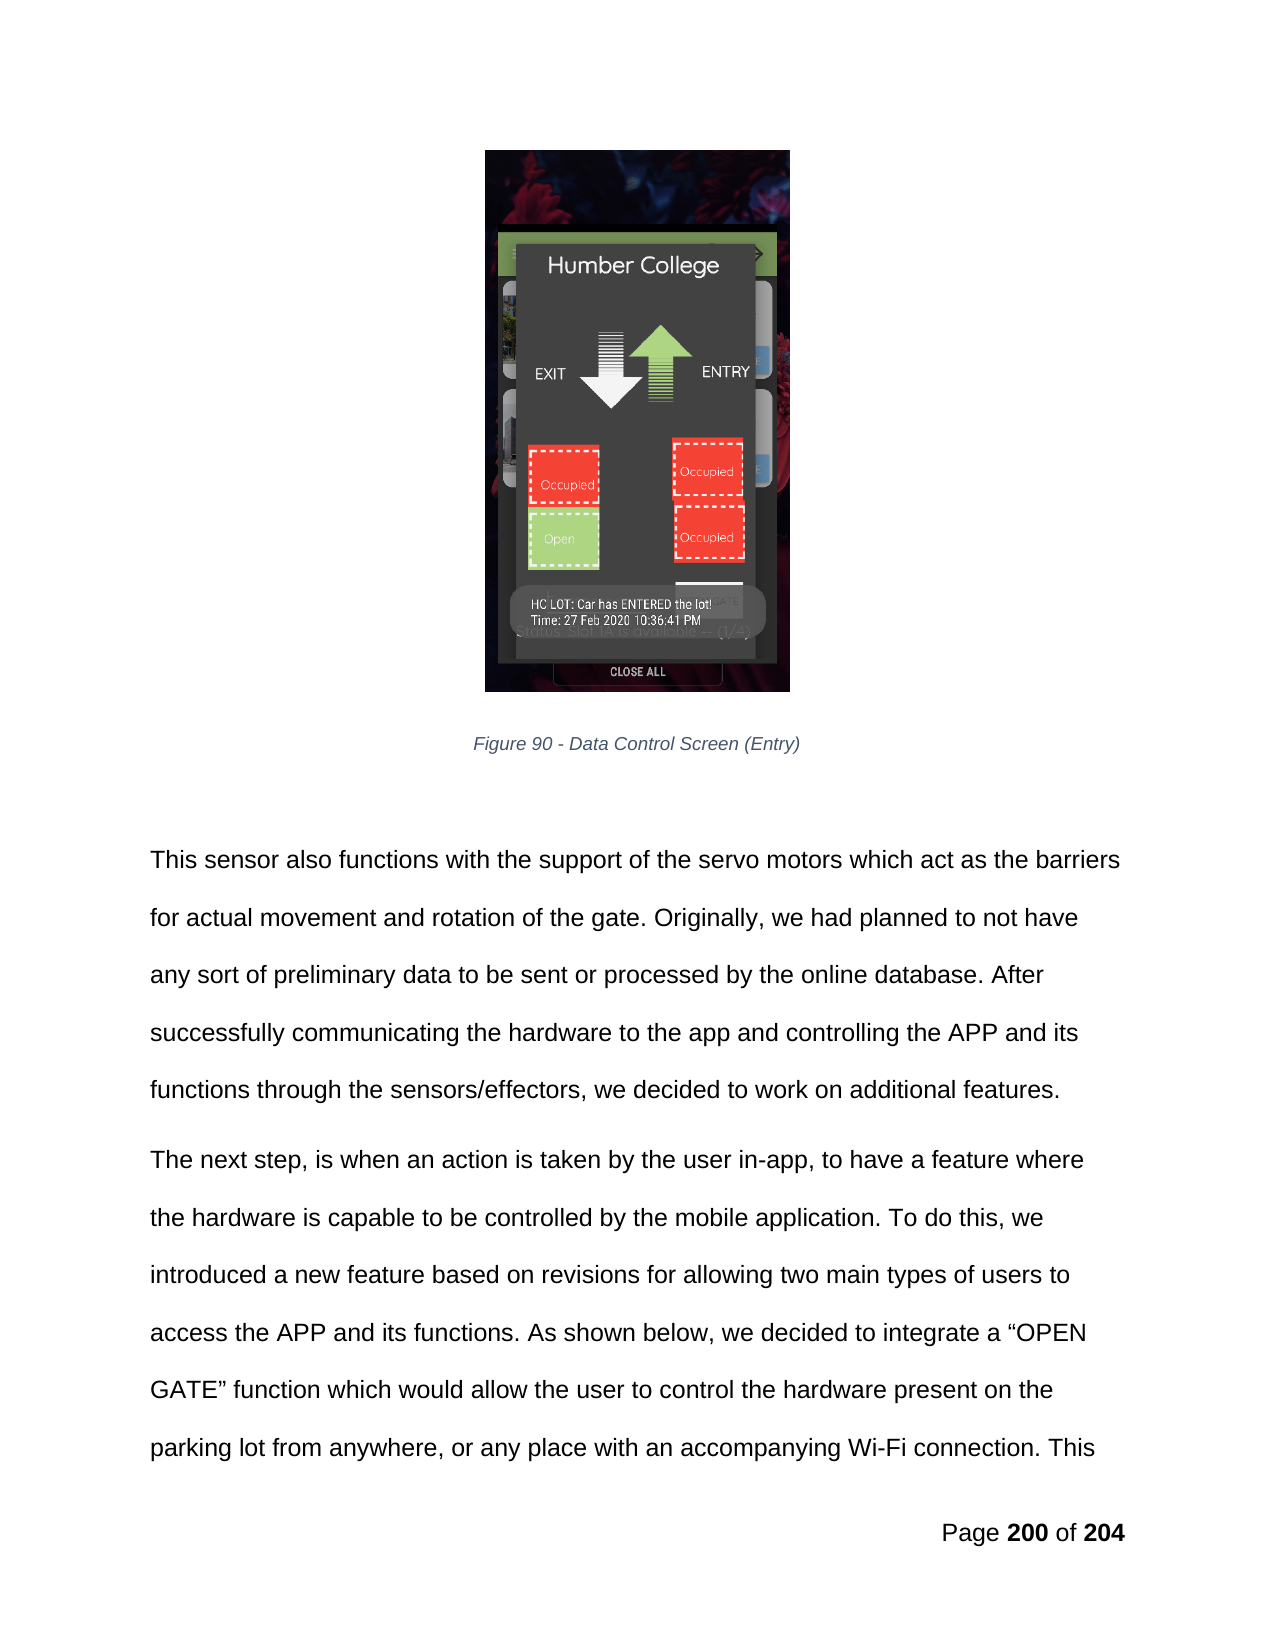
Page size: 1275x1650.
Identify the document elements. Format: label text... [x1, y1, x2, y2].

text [150, 1145, 1125, 1462]
text Figure 90 - Data Control Screen (Entry) [150, 733, 1125, 754]
picture [485, 150, 790, 692]
text This sensor also functions with the support of the servo motors which act as the barriers for actual movement and rotation of the gate. Originally, we had planned to not have any sort of preliminary data to be sent or processed by the online database. After successfully communicating the hardware to the app and controlling the APP and its functions through the sensors/effectors, we decided to work on additional features. [150, 845, 1125, 1104]
